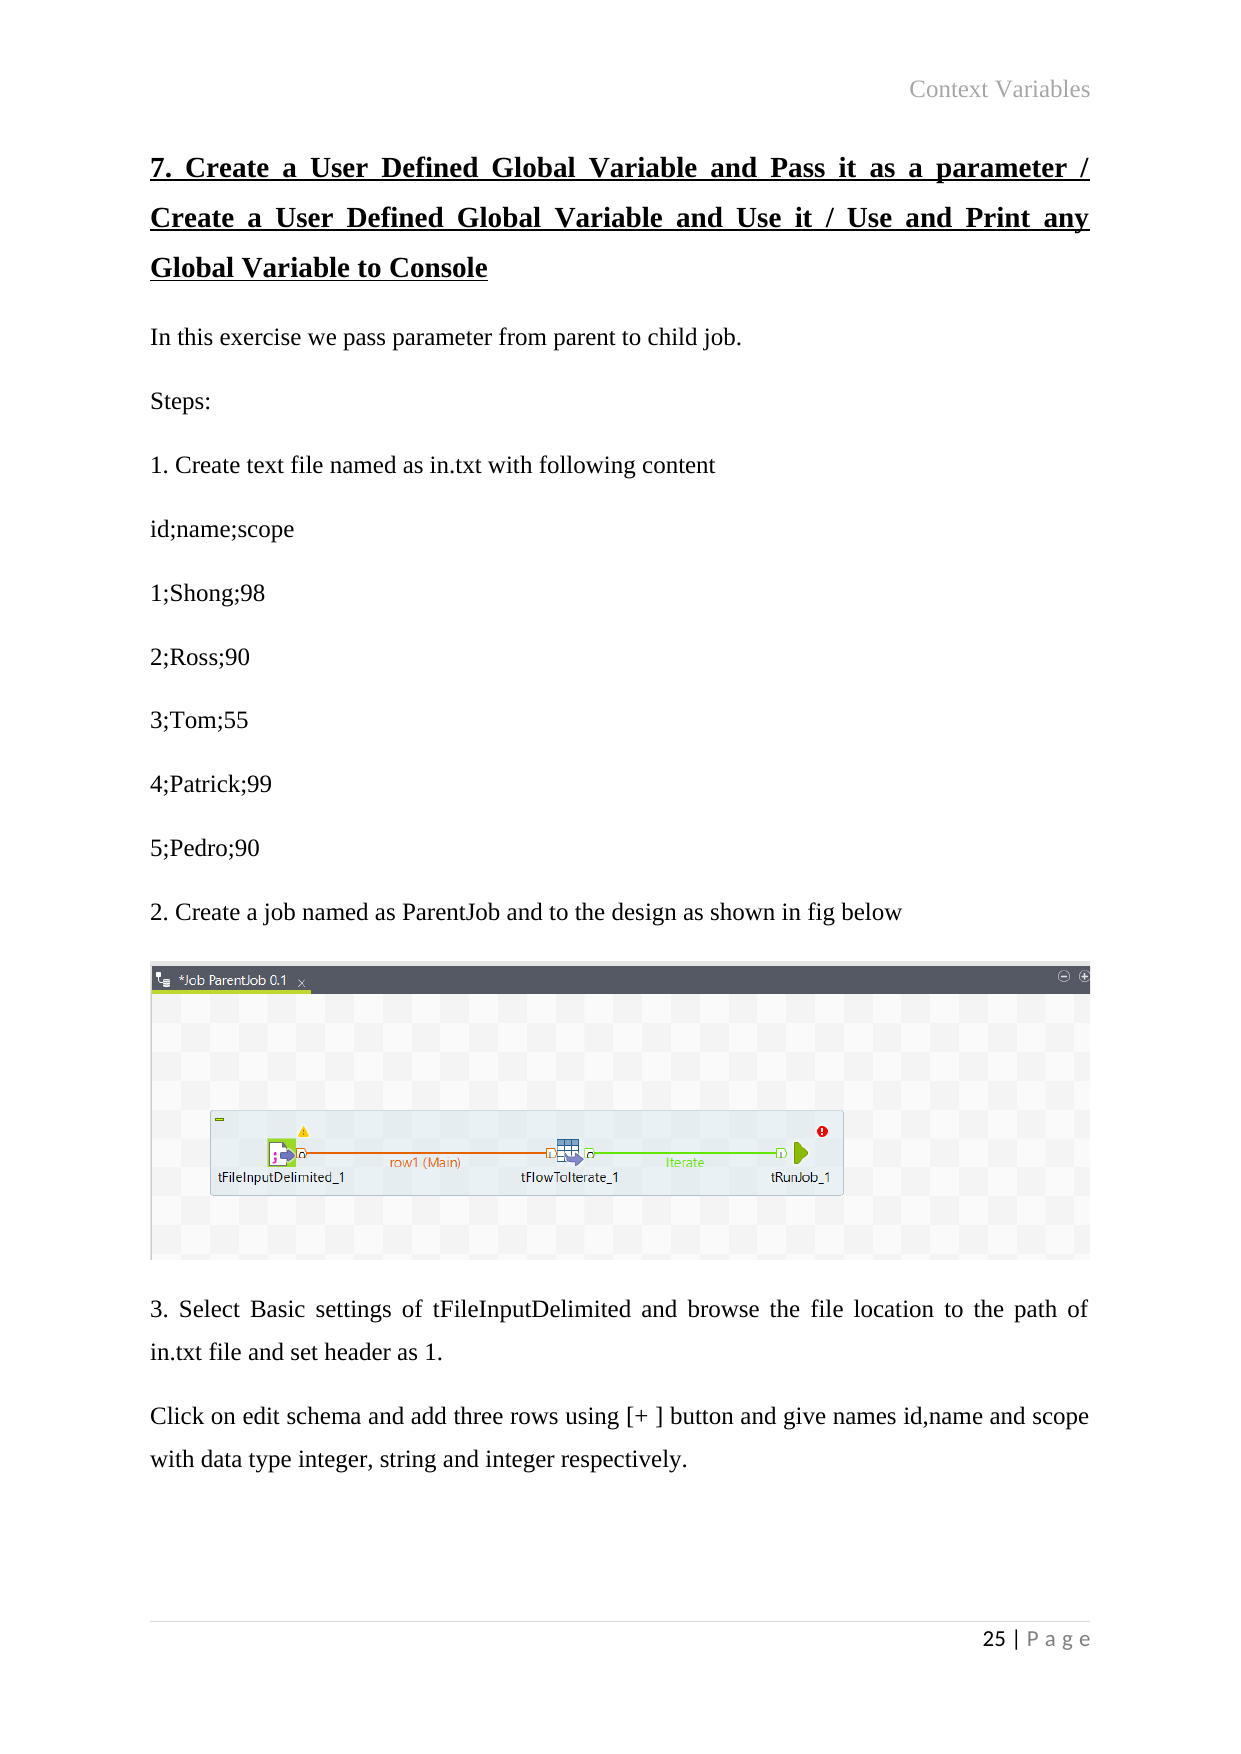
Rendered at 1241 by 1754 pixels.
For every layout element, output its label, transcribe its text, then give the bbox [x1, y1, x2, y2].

text 5;Pedro;90 [150, 833, 1090, 862]
text 3. Select Basic settings of tFileInputDelimited and browse the file location to the path of in.txt file and set header as 1. [150, 1294, 1090, 1366]
picture [150, 961, 1091, 1260]
text 4;Patrick;99 [150, 769, 1090, 798]
text 7. Create a User Defined Global Variable and Pass it as a parameter / Create a User Defined Global Variable and Use it / Use and Print any Global Variable to Console [150, 150, 1090, 179]
text id;name;scope [150, 514, 1090, 542]
text 3;Tom;55 [150, 706, 1090, 734]
text 7. Create a User Defined Global Variable and Pass it as a parameter / Create a User Defined Global Variable and Use it / Use and Print any Global Variable to Console [150, 231, 1090, 284]
text 2;Ross;90 [150, 642, 1090, 670]
text 7. Create a User Defined Global Variable and Pass it as a parameter / Create a User Defined Global Variable and Use it / Use and Print any Global Variable to Console [150, 181, 1090, 229]
text 2. Create a job named as ParentJob and to the design as shown in fig below [150, 897, 1090, 926]
text 1. Create text file named as in.txt with following content [150, 450, 1090, 478]
text Click on edit schema and add three rows using [+ ] button and give names id,name and scope with data type integer, string and integer respectively. [150, 1401, 1090, 1473]
text 1;Shong;98 [150, 578, 1090, 606]
text Steps: [150, 386, 1090, 414]
text In this exercise we pass parameter from parent to child job. [150, 322, 1090, 351]
